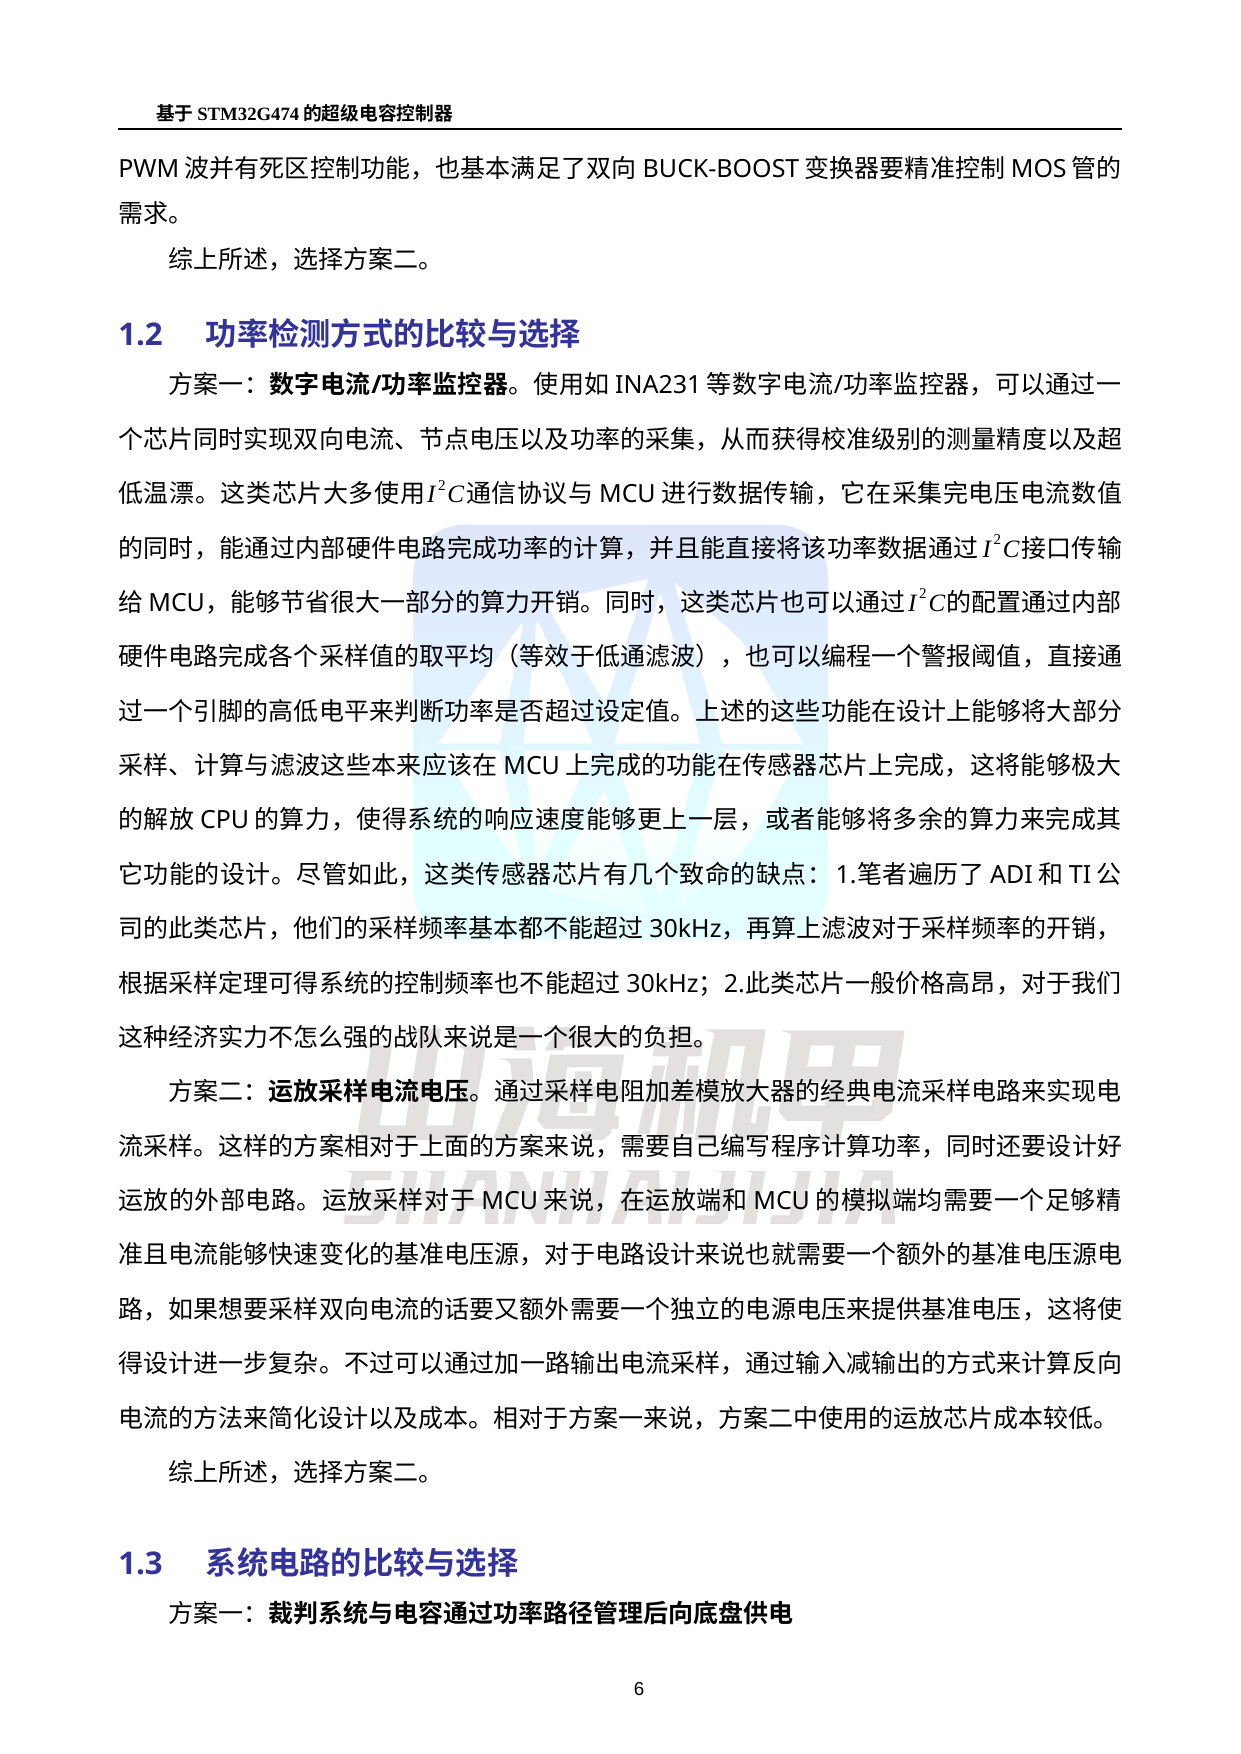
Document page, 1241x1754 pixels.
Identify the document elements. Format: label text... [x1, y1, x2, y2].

text 方案二：运放采样电流电压。通过采样电阻加差模放大器的经典电流采样电路来实现电流采样。这样的方案相对于上面的方案来说，需要自己编写程序计算功率，同时还要设计好运放的外部电路。运放采样对于MCU来说，在运放端和MCU的模拟端均需要一个足够精准且电流能够快速变化的基准电压源，对于电路设计来说也就需要一个额外的基准电压源电路，如果想要采样双向电流的话要又额外需要一个独立的电源电压来提供基准电压，这将使得设计进一步复杂。不过可以通过加一路输出电流采样，通过输入减输出的方式来计算反向电流的方法来简化设计以及成本。相对于方案一来说，方案二中使用的运放芯片成本较低。 [118, 1072, 1122, 1434]
text 综上所述，选择方案二。 [118, 232, 1122, 278]
subtitle 系统电路的比较与选择 [118, 1538, 1122, 1583]
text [118, 140, 1122, 232]
subtitle 功率检测方式的比较与选择 [118, 309, 1122, 354]
text 综上所述，选择方案二。 [162, 1452, 1122, 1489]
text 方案一：数字电流/功率监控器。使用如INA231等数字电流/功率监控器，可以通过一个芯片同时实现双向电流、节点电压以及功率的采集，从而获得校准级别的测量精度以及超低温漂。这类芯片大多使用通信协议与MCU进行数据传输，它在采集完电压电流数值的同时，能通过内部硬件电路完成功率的计算，并且能直接将该功率数据通过接口传输给MCU，能够节省很大一部分的算力开销。同时，这类芯片也可以通过的配置通过内部硬件电路完成各个采样值的取平均（等效于低通滤波），也可以编程一个警报阈值，直接通过一个引脚的高低电平来判断功率是否超过设定值。上述的这些功能在设计上能够将大部分采样、计算与滤波这些本来应该在MCU上完成的功能在传感器芯片上完成，这将能够极大的解放CPU的算力，使得系统的响应速度能够更上一层，或者能够将多余的算力来完成其它功能的设计。尽管如此，这类传感器芯片有几个致命的缺点：1.笔者遍历了ADI和TI公司的此类芯片，他们的采样频率基本都不能超过30kHz，再算上滤波对于采样频率的开销，根据采样定理可得系统的控制频率也不能超过30kHz；2.此类芯片一般价格高昂，对于我们这种经济实力不怎么强的战队来说是一个很大的负担。 [118, 365, 1122, 1054]
text 方案一：裁判系统与电容通过功率路径管理后向底盘供电 [118, 1594, 1122, 1630]
